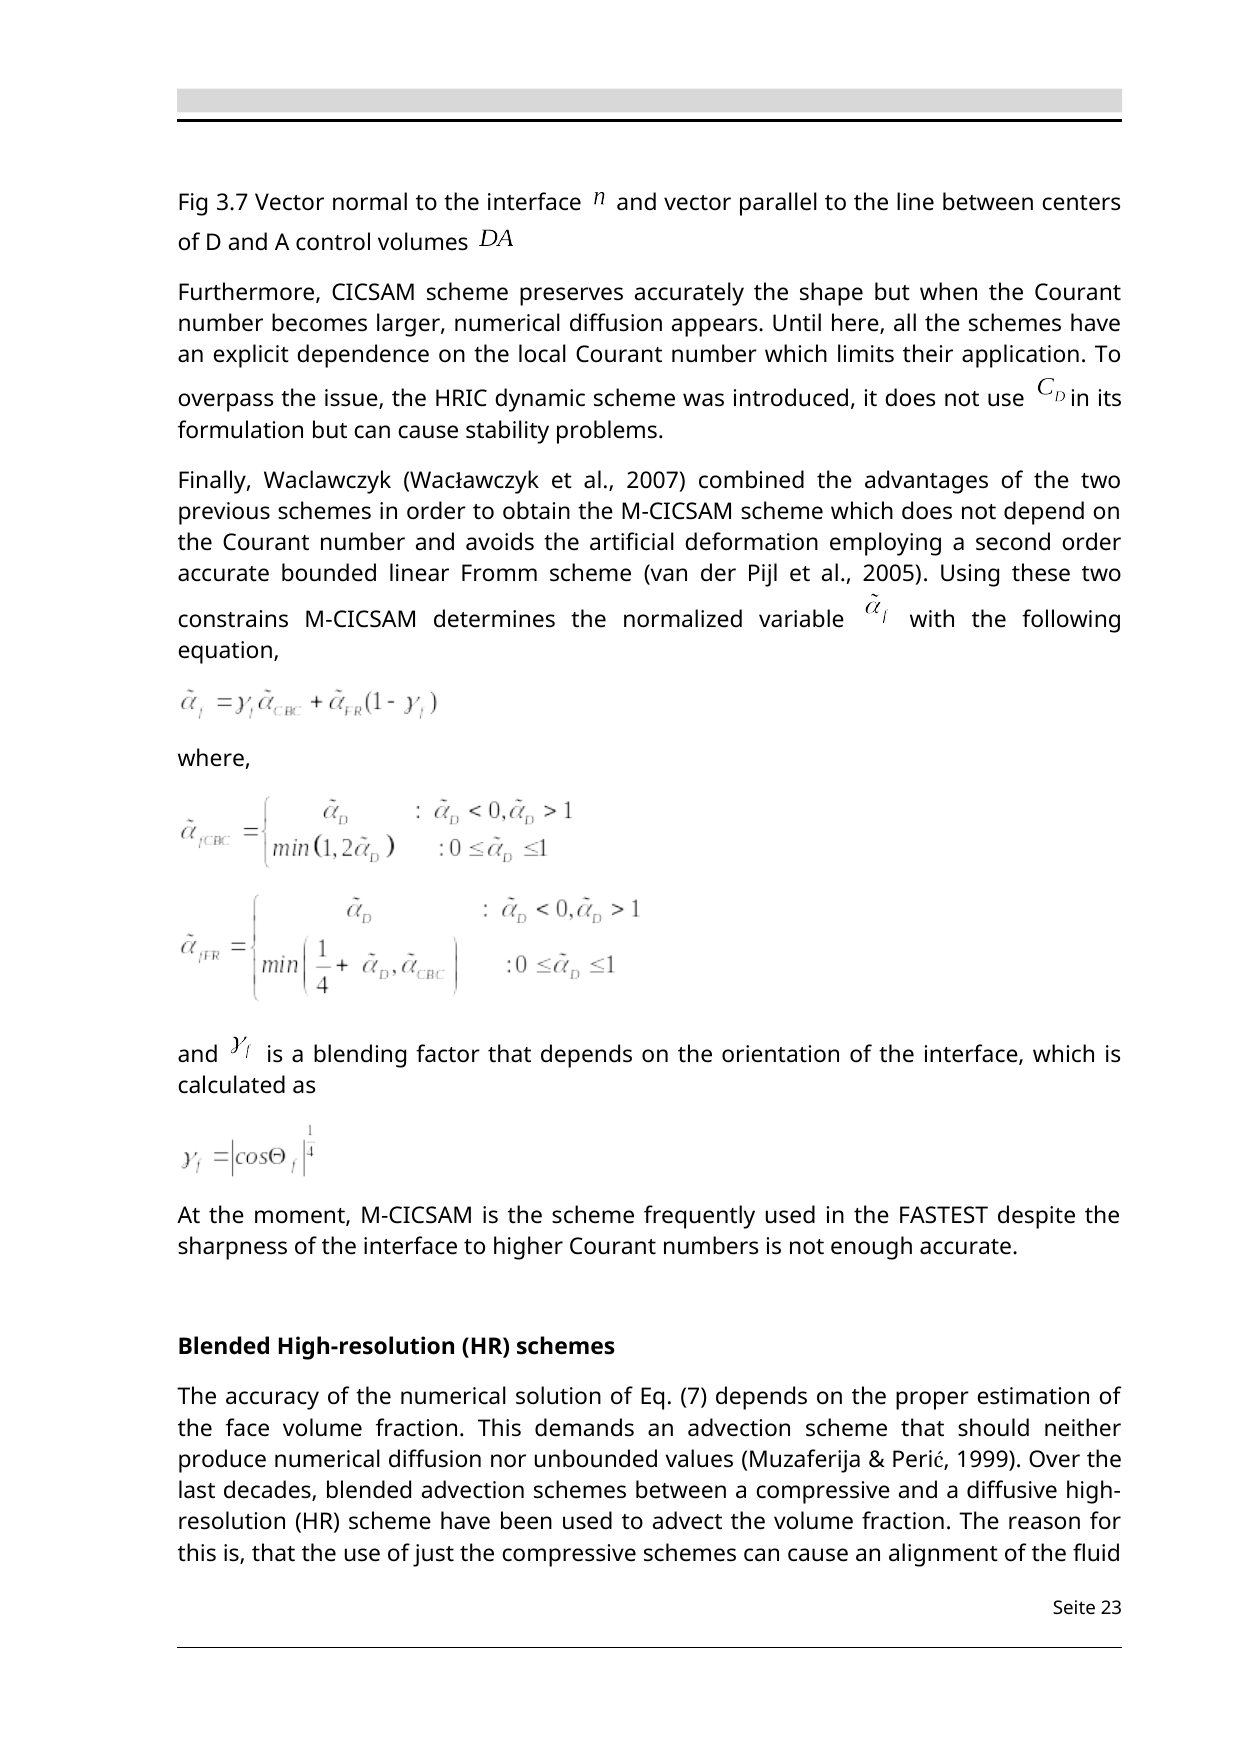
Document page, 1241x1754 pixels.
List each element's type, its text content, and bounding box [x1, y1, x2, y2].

text Furthermore, CICSAM scheme preserves accurately the shape but when the Courant number becomes larger, numerical diffusion appears. Until here, all the schemes have an explicit dependence on the local Courant number which limits their application. To overpass the issue, the HRIC dynamic scheme was introduced, it does not use in its formulation but can cause stability problems. [177, 276, 1122, 445]
text Blended High-resolution (HR) schemes [177, 1330, 1122, 1361]
text At the moment, M-CICSAM is the scheme frequently used in the FASTEST despite the sharpness of the interface to higher Courant numbers is not enough accurate. [177, 1199, 1122, 1261]
text Finally, Waclawczyk (Wacławczyk et al., 2007) combined the advantages of the two previous schemes in order to obtain the M-CICSAM scheme which does not depend on the Courant number and avoids the artificial deformation employing a second order accurate bounded linear Fromm scheme (van der Pijl et al., 2005). Using these two constrains M-CICSAM determines the normalized variable with the following equation, [177, 463, 1122, 666]
text and is a blending factor that depends on the orientation of the interface, which is calculated as [177, 1023, 1122, 1101]
text Fig 3.7 Vector normal to the interface and vector parallel to the line between centers of D and A control volumes [177, 181, 1122, 257]
text where, [177, 742, 1122, 773]
